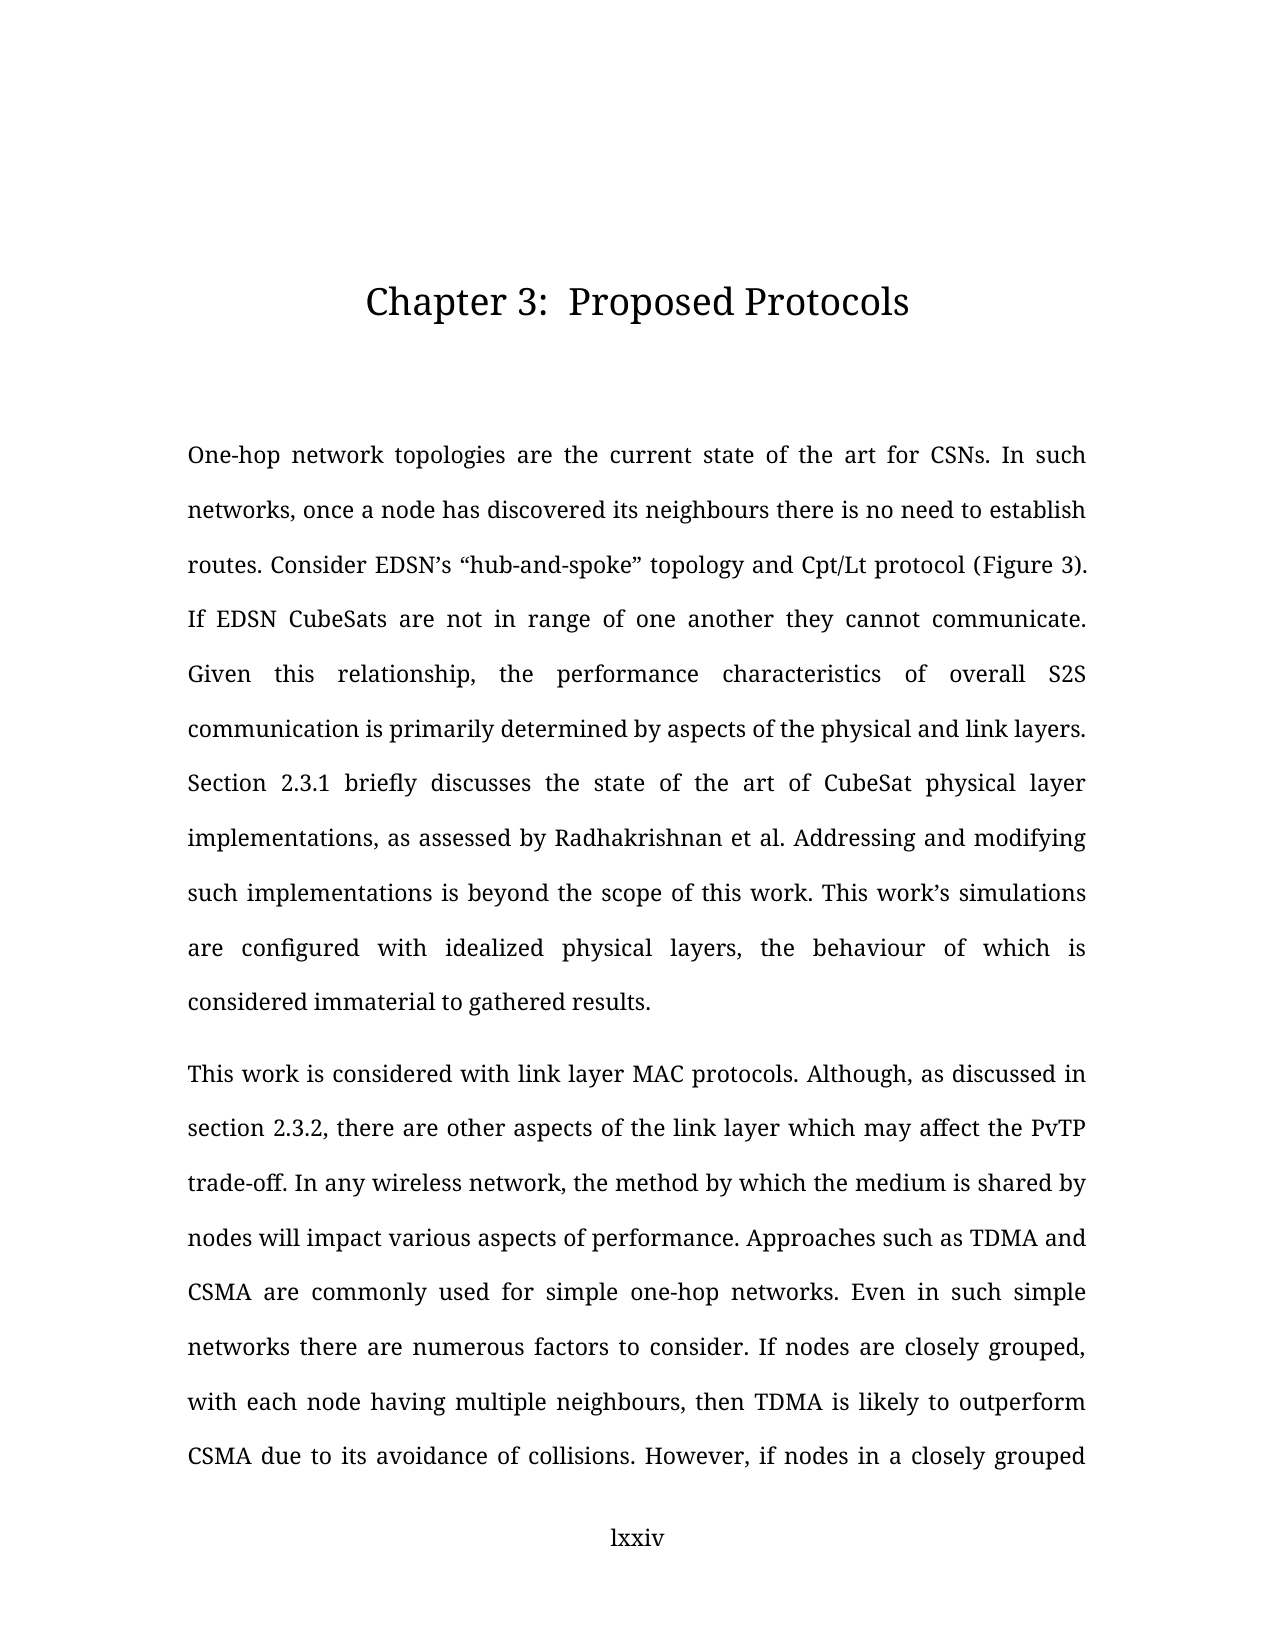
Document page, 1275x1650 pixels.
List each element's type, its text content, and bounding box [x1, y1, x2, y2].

subtitle Proposed Protocols [187, 275, 1087, 326]
text One-hop network topologies are the current state of the art for CSNs. In such networks, once a node has discovered its neighbours there is no need to establish routes. Consider EDSN’s “hub-and-spoke” topology and Cpt/Lt protocol (Figure 3). If EDSN CubeSats are not in range of one another they cannot communicate. Given this relationship, the performance characteristics of overall S2S communication is primarily determined by aspects of the physical and link layers. Section 2.3.1 briefly discusses the state of the art of CubeSat physical layer implementations, as assessed by Radhakrishnan et al. Addressing and modifying such implementations is beyond the scope of this work. This work’s simulations are configured with idealized physical layers, the behaviour of which is considered immaterial to gathered results. [187, 439, 1087, 1017]
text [187, 1057, 1087, 1472]
